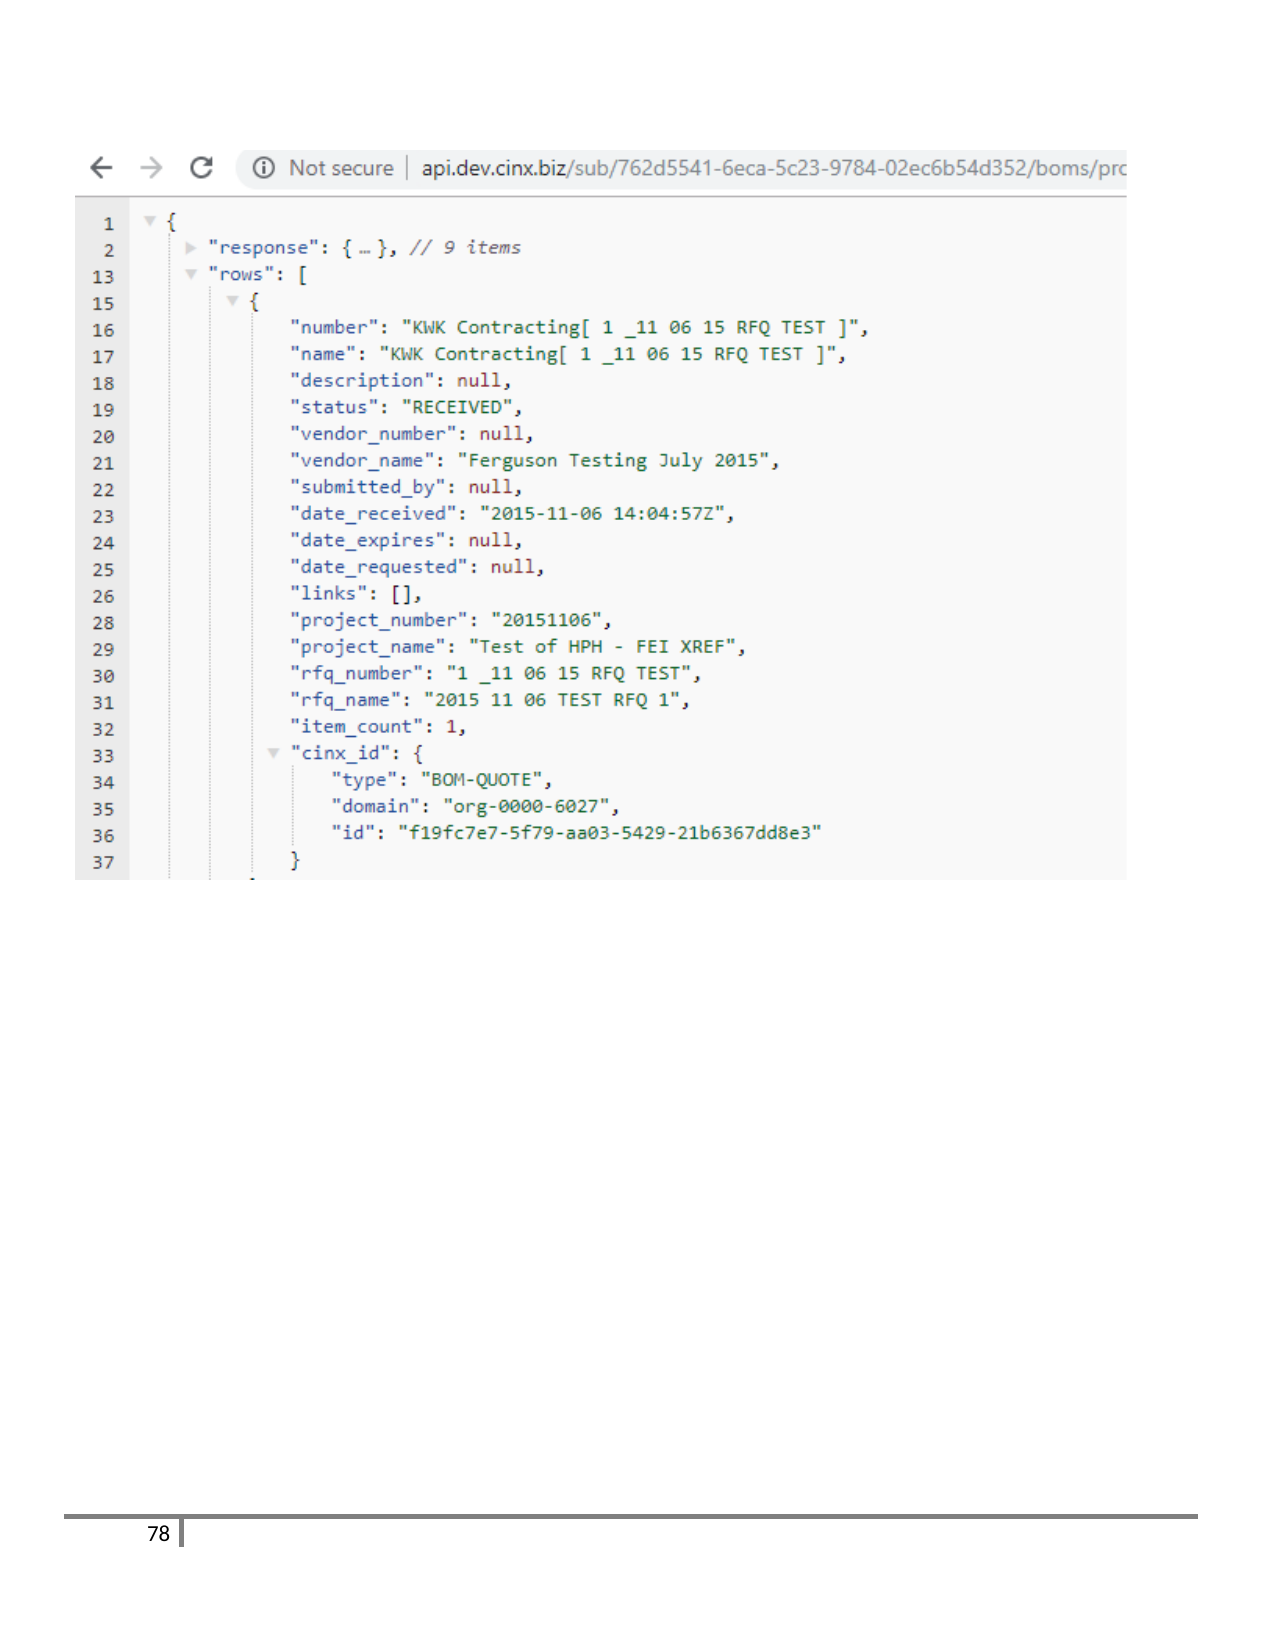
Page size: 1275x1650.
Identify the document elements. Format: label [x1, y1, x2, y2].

picture [75, 150, 1127, 880]
